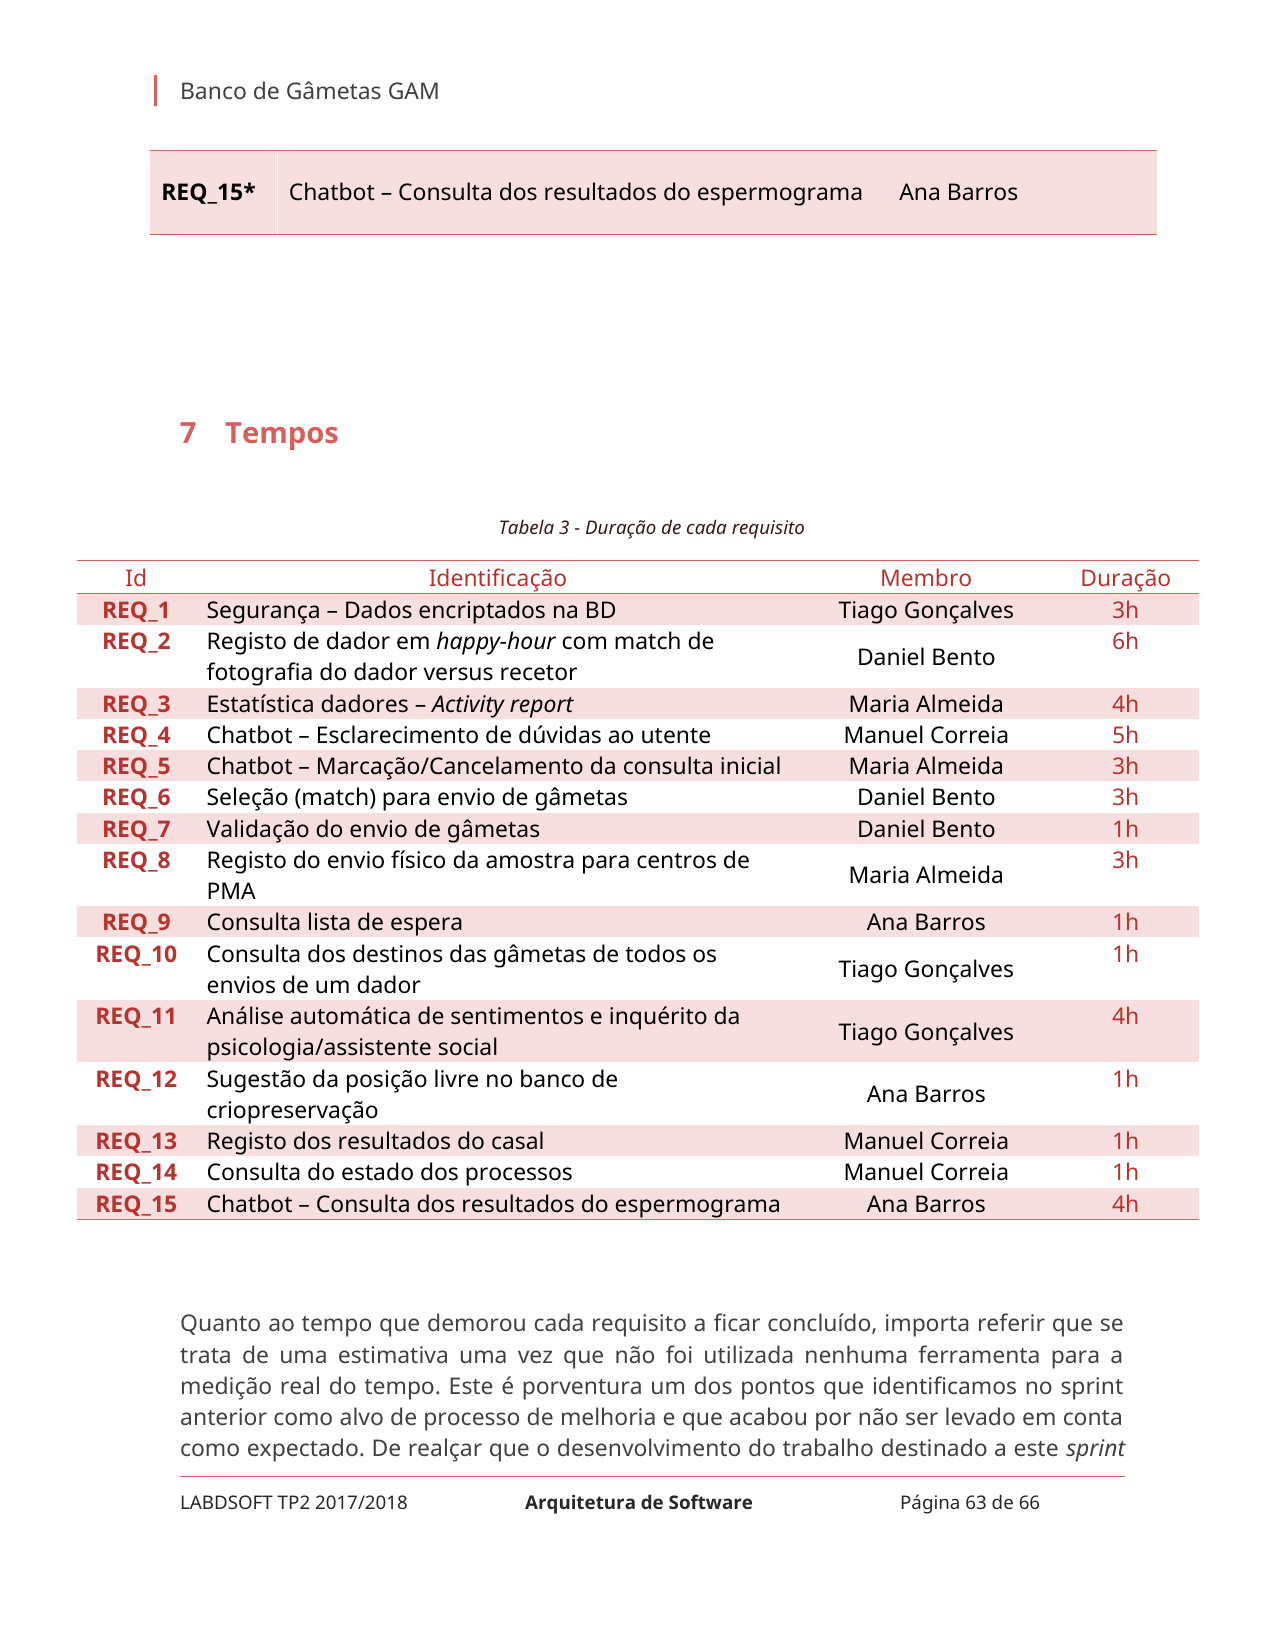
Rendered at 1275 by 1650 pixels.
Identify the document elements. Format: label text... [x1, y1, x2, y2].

table_cell REQ_2 [77, 625, 195, 687]
table_cell Tiago Gonçalves [801, 938, 1052, 1000]
table_cell REQ_15* [150, 151, 277, 234]
table_cell 3h [1052, 781, 1199, 812]
table_cell REQ_11 [77, 1000, 195, 1062]
table_cell Sugestão da posição livre no banco de criopreservação [195, 1063, 801, 1125]
table_cell Chatbot – Consulta dos resultados do espermograma [278, 151, 888, 234]
table_cell Maria Almeida [801, 688, 1052, 719]
table_cell Consulta do estado dos processos [195, 1156, 801, 1187]
table_cell Manuel Correia [801, 719, 1052, 750]
table_cell Ana Barros [801, 1063, 1052, 1125]
table_cell Chatbot – Consulta dos resultados do espermograma [195, 1188, 801, 1219]
table_header Duração [1052, 561, 1199, 593]
table_cell REQ_10 [77, 938, 195, 1000]
table_cell REQ_14 [77, 1156, 195, 1187]
table_cell 4h [1052, 688, 1199, 719]
table_cell 1h [1052, 813, 1199, 844]
table_cell Ana Barros [801, 906, 1052, 937]
table_cell Estatística dadores – Activity report [195, 688, 801, 719]
table_header Id [77, 561, 195, 593]
table_cell REQ_8 [77, 844, 195, 906]
subtitle Tempos [179, 412, 1125, 452]
table_cell 1h [1052, 1156, 1199, 1187]
table_cell REQ_1 [77, 594, 195, 625]
table_cell 1h [1052, 906, 1199, 937]
table_cell REQ_9 [77, 906, 195, 937]
table_cell Ana Barros [801, 1188, 1052, 1219]
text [180, 1307, 1125, 1463]
table_cell Tiago Gonçalves [801, 594, 1052, 625]
table_cell REQ_13 [77, 1125, 195, 1156]
table_cell 4h [1052, 1000, 1199, 1062]
table_cell Manuel Correia [801, 1156, 1052, 1187]
table_cell REQ_15 [77, 1188, 195, 1219]
table_cell 3h [1052, 750, 1199, 781]
table_cell Maria Almeida [801, 844, 1052, 906]
table_cell REQ_12 [77, 1063, 195, 1125]
table_cell Registo dos resultados do casal [195, 1125, 801, 1156]
table_cell Ana Barros [888, 151, 1157, 234]
table_cell Registo do envio físico da amostra para centros de PMA [195, 844, 801, 906]
table_cell Consulta lista de espera [195, 906, 801, 937]
table_cell Consulta dos destinos das gâmetas de todos os envios de um dador [195, 938, 801, 1000]
table_cell REQ_3 [77, 688, 195, 719]
table_cell 1h [1052, 1125, 1199, 1156]
text Tabela 3 - Duração de cada requisito [180, 514, 1125, 539]
table_cell Registo de dador em happy-hour com match de fotografia do dador versus recetor [195, 625, 801, 687]
table_cell REQ_7 [77, 813, 195, 844]
table_cell 1h [1052, 1063, 1199, 1125]
table_cell 4h [1052, 1188, 1199, 1219]
table_cell 3h [1052, 594, 1199, 625]
table_cell Chatbot – Marcação/Cancelamento da consulta inicial [195, 750, 801, 781]
table_cell 3h [1052, 844, 1199, 906]
table_cell 6h [1052, 625, 1199, 687]
table_cell 5h [1052, 719, 1199, 750]
table_cell Segurança – Dados encriptados na BD [195, 594, 801, 625]
table_cell Chatbot – Esclarecimento de dúvidas ao utente [195, 719, 801, 750]
table_cell Tiago Gonçalves [801, 1000, 1052, 1062]
table_header Membro [801, 561, 1052, 593]
table_cell REQ_6 [77, 781, 195, 812]
table_cell Maria Almeida [801, 750, 1052, 781]
table_cell 1h [1052, 938, 1199, 1000]
table_cell Daniel Bento [801, 781, 1052, 812]
table_cell REQ_4 [77, 719, 195, 750]
table_cell Seleção (match) para envio de gâmetas [195, 781, 801, 812]
table_cell REQ_5 [77, 750, 195, 781]
table_cell Daniel Bento [801, 625, 1052, 687]
table_cell Análise automática de sentimentos e inquérito da psicologia/assistente social [195, 1000, 801, 1062]
table_cell Validação do envio de gâmetas [195, 813, 801, 844]
table_cell Daniel Bento [801, 813, 1052, 844]
table_cell Manuel Correia [801, 1125, 1052, 1156]
table_header Identificação [195, 561, 801, 593]
